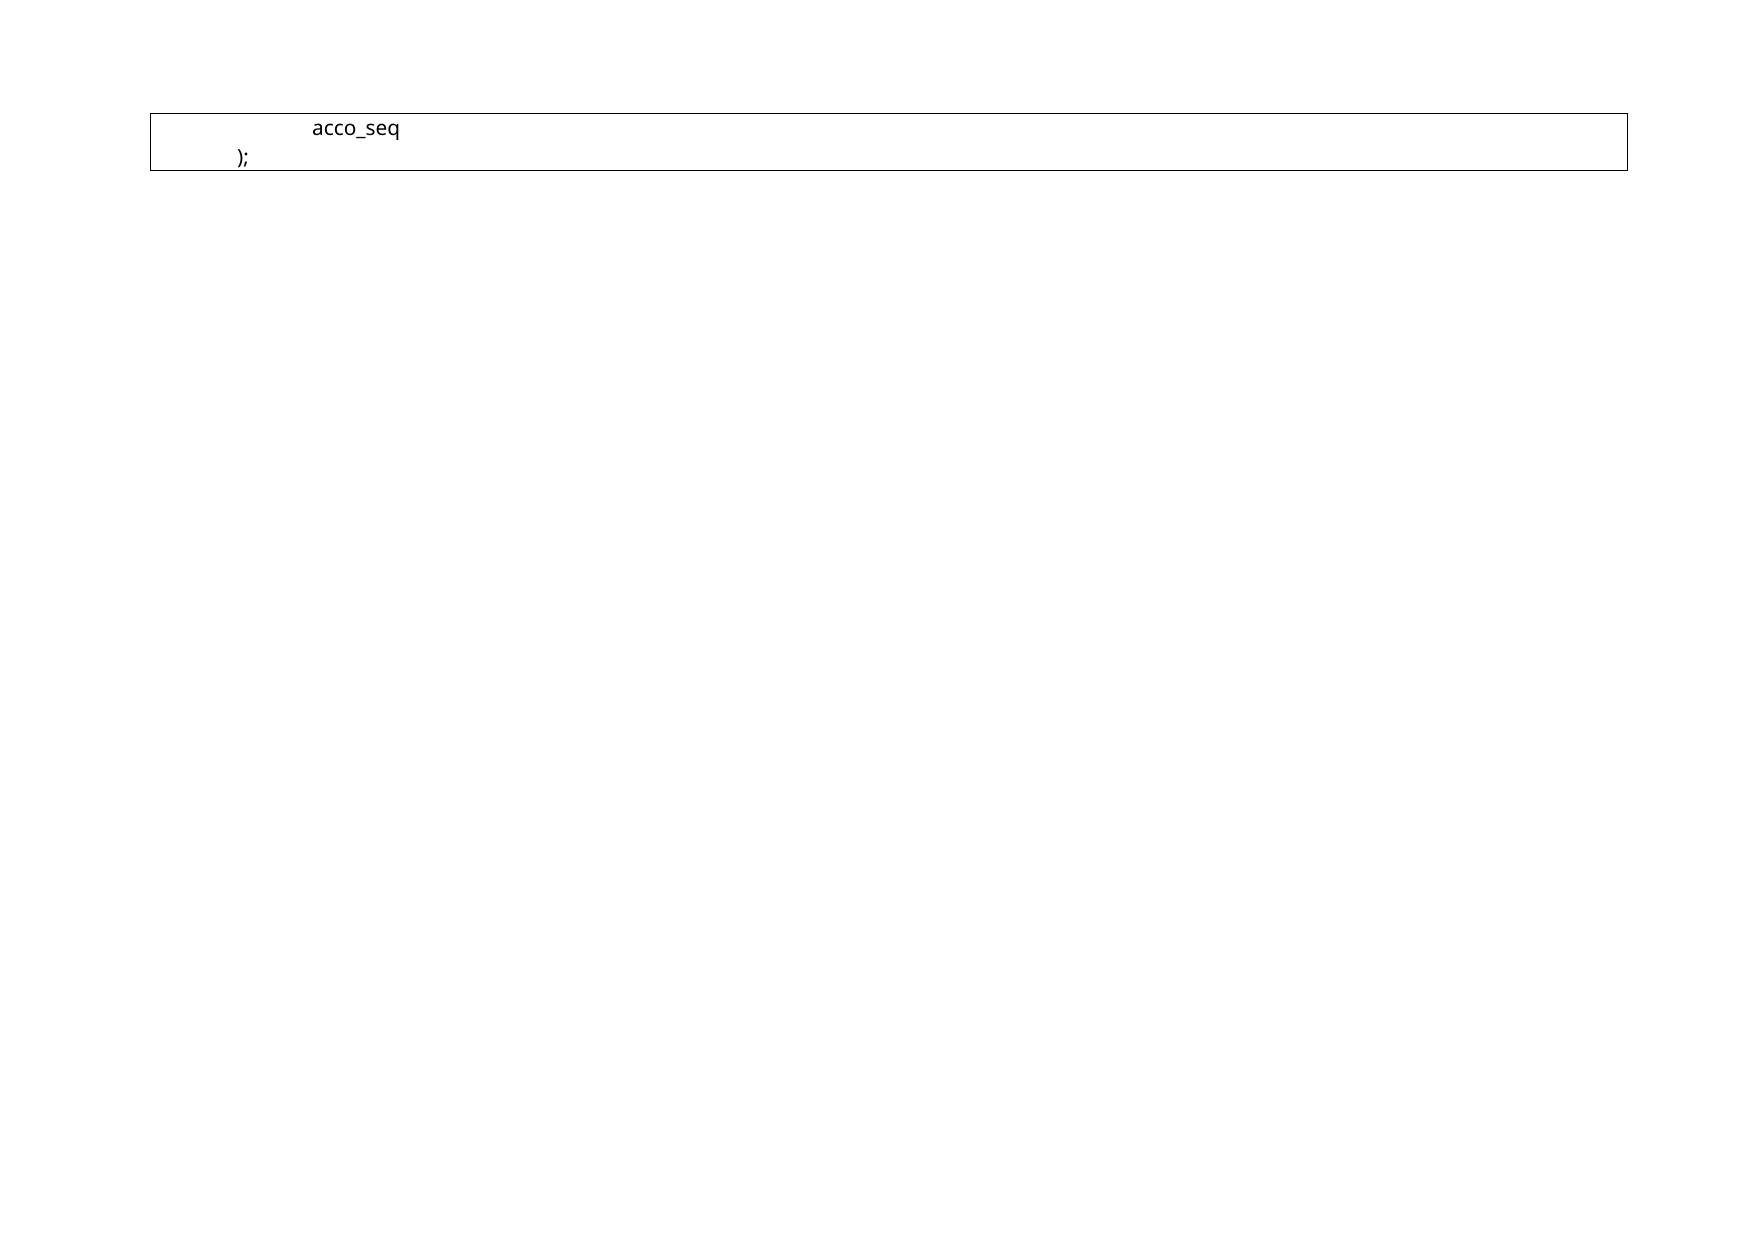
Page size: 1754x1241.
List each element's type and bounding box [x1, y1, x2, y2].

table_cell [151, 114, 1627, 170]
